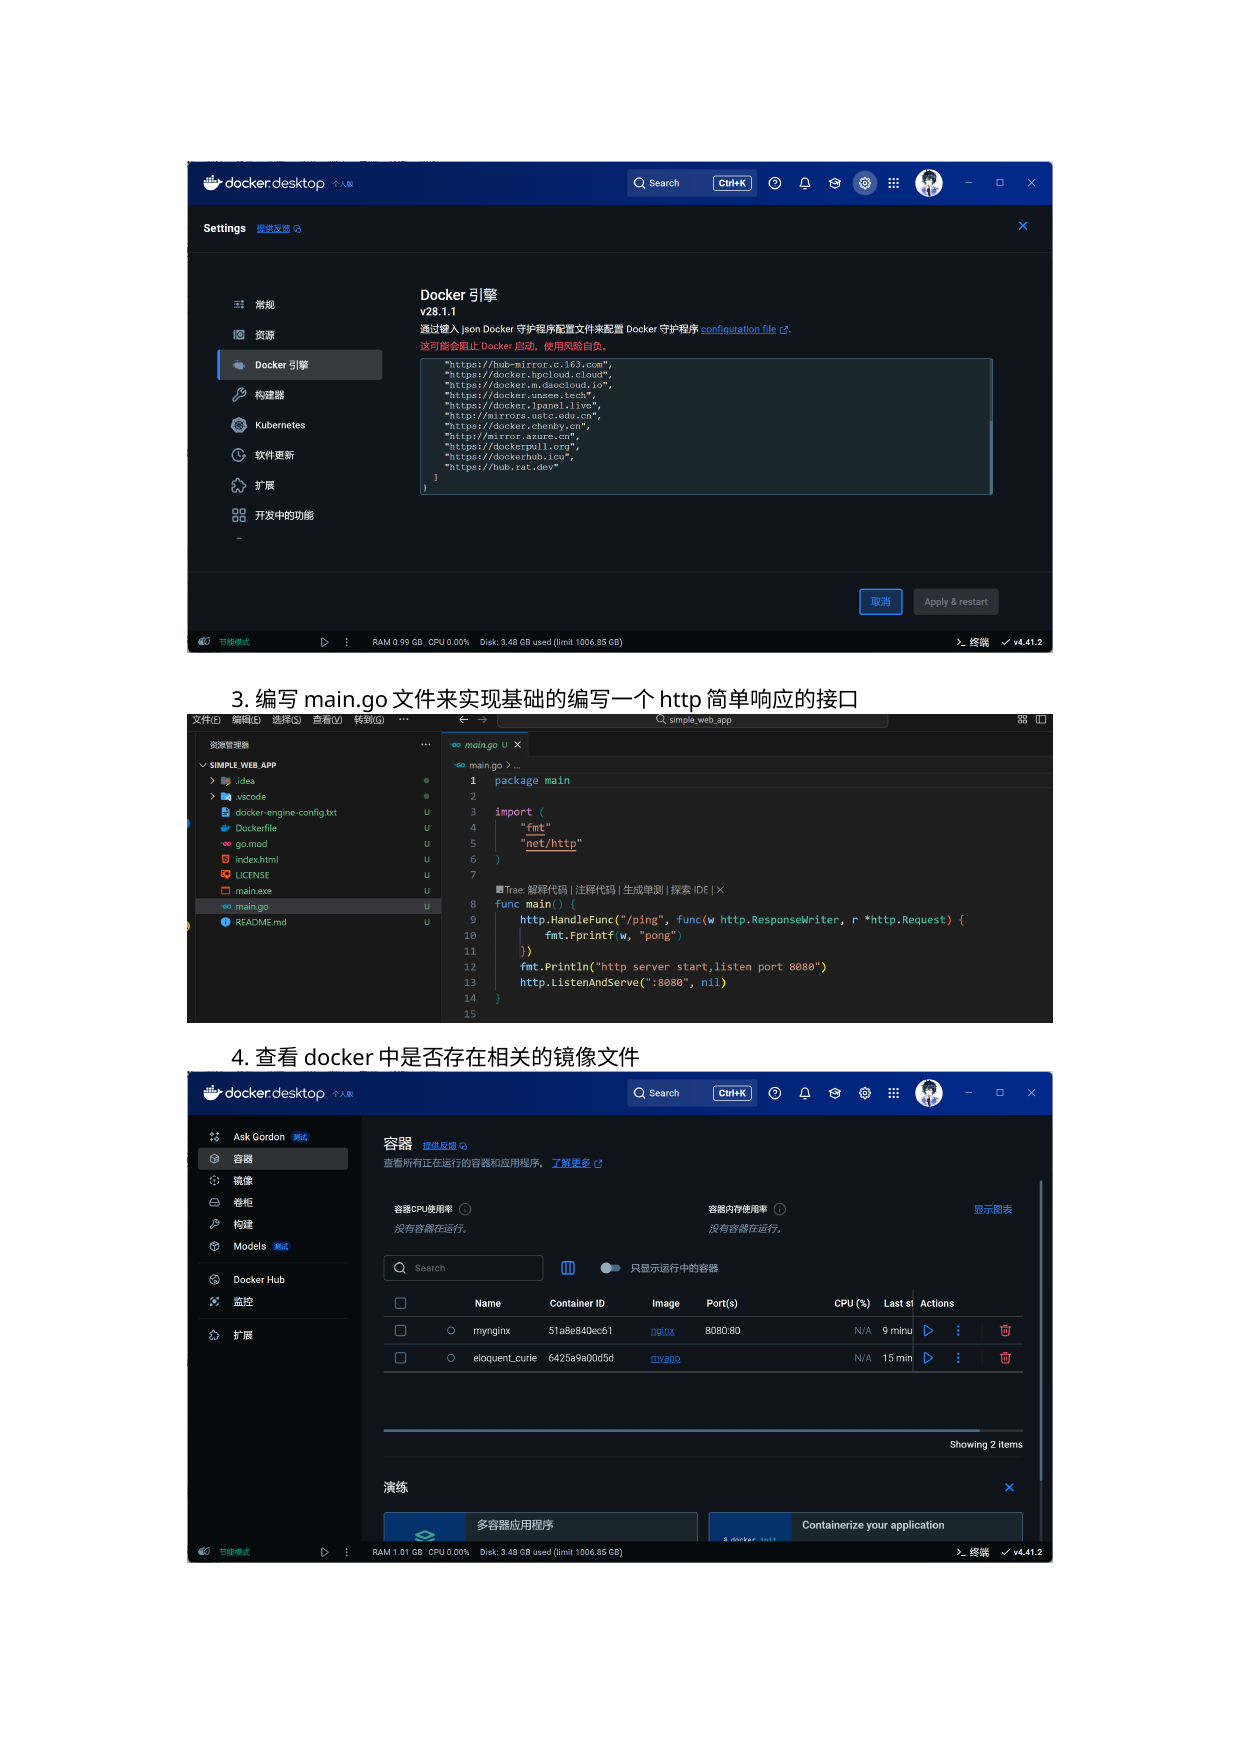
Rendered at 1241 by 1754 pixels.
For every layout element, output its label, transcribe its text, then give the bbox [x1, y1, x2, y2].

picture [187, 161, 1053, 653]
picture [187, 714, 1053, 1023]
text 3. 编写main.go文件来实现基础的编写一个http简单响应的接口 [187, 682, 1053, 714]
picture [187, 1071, 1053, 1563]
text 4. 查看docker中是否存在相关的镜像文件 [187, 1039, 1053, 1071]
